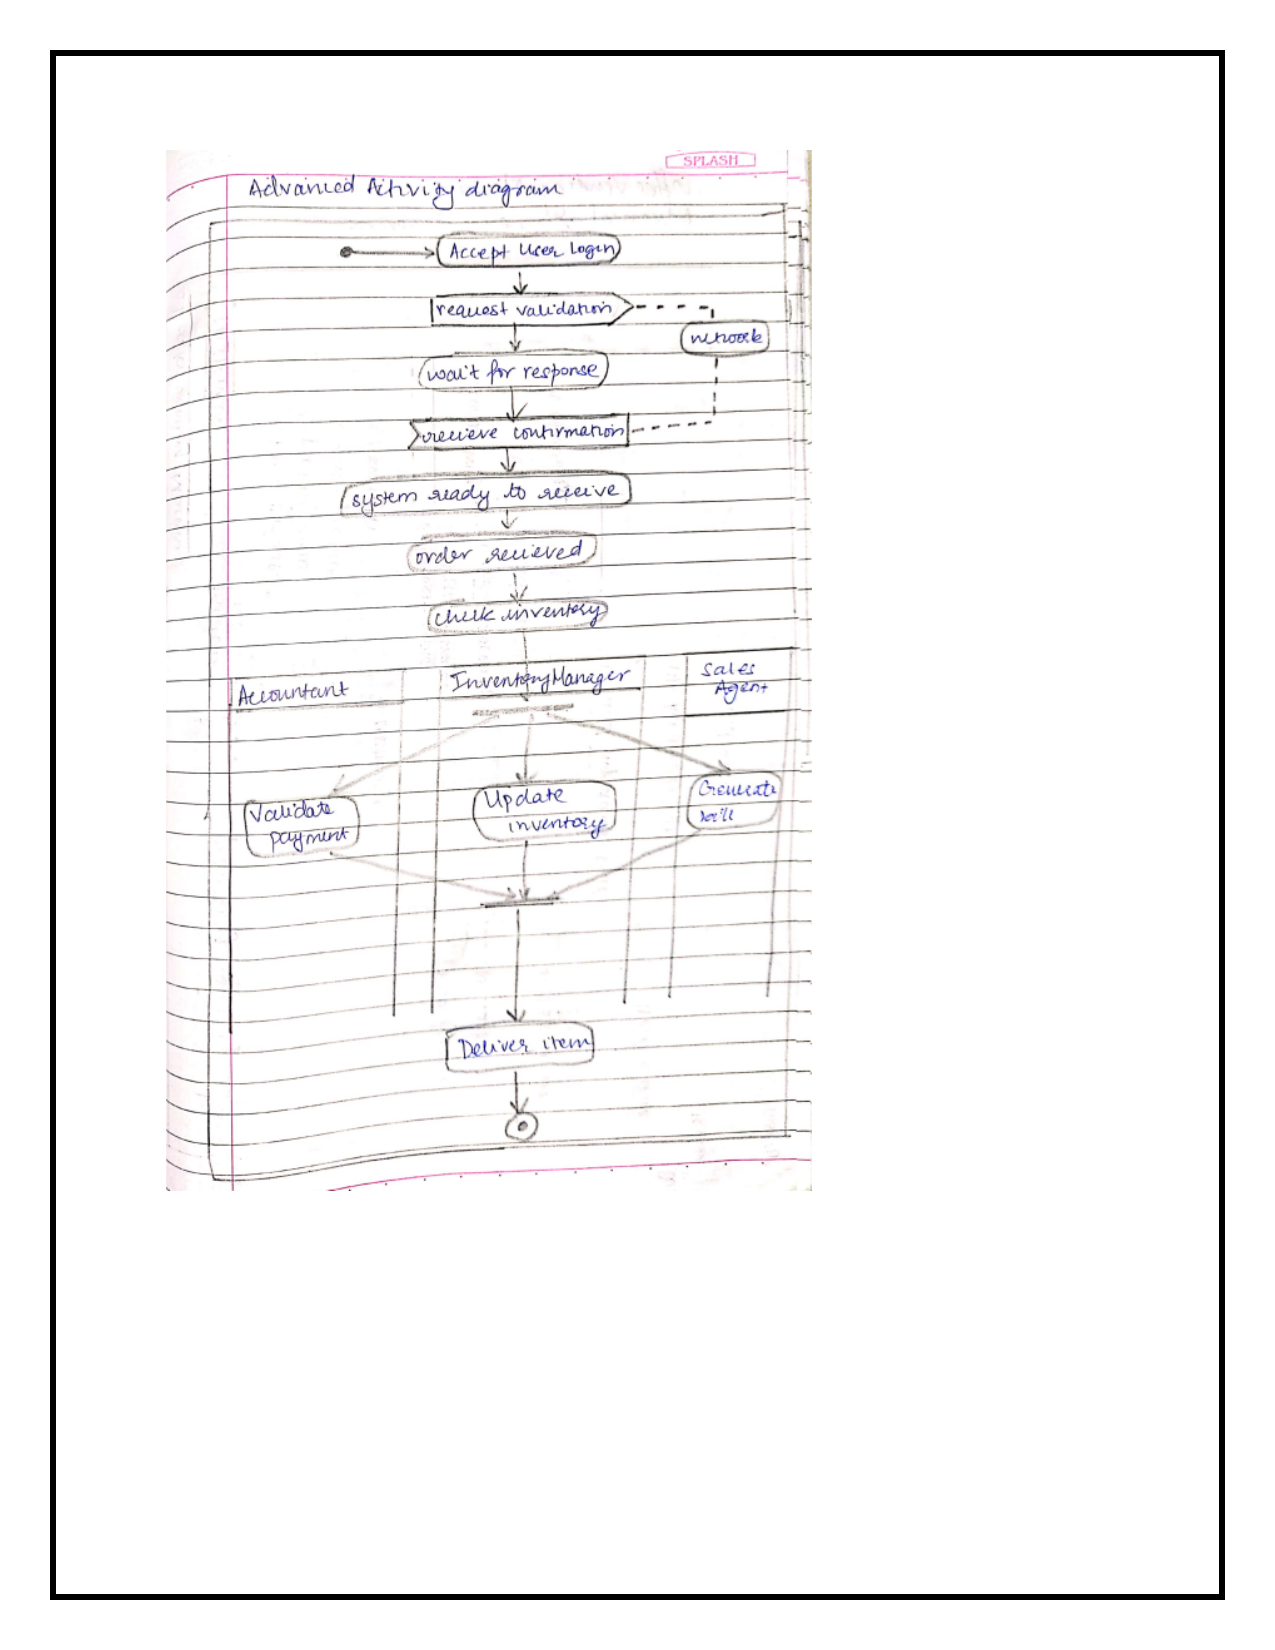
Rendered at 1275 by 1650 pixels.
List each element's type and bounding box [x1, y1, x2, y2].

picture [150, 150, 857, 1191]
